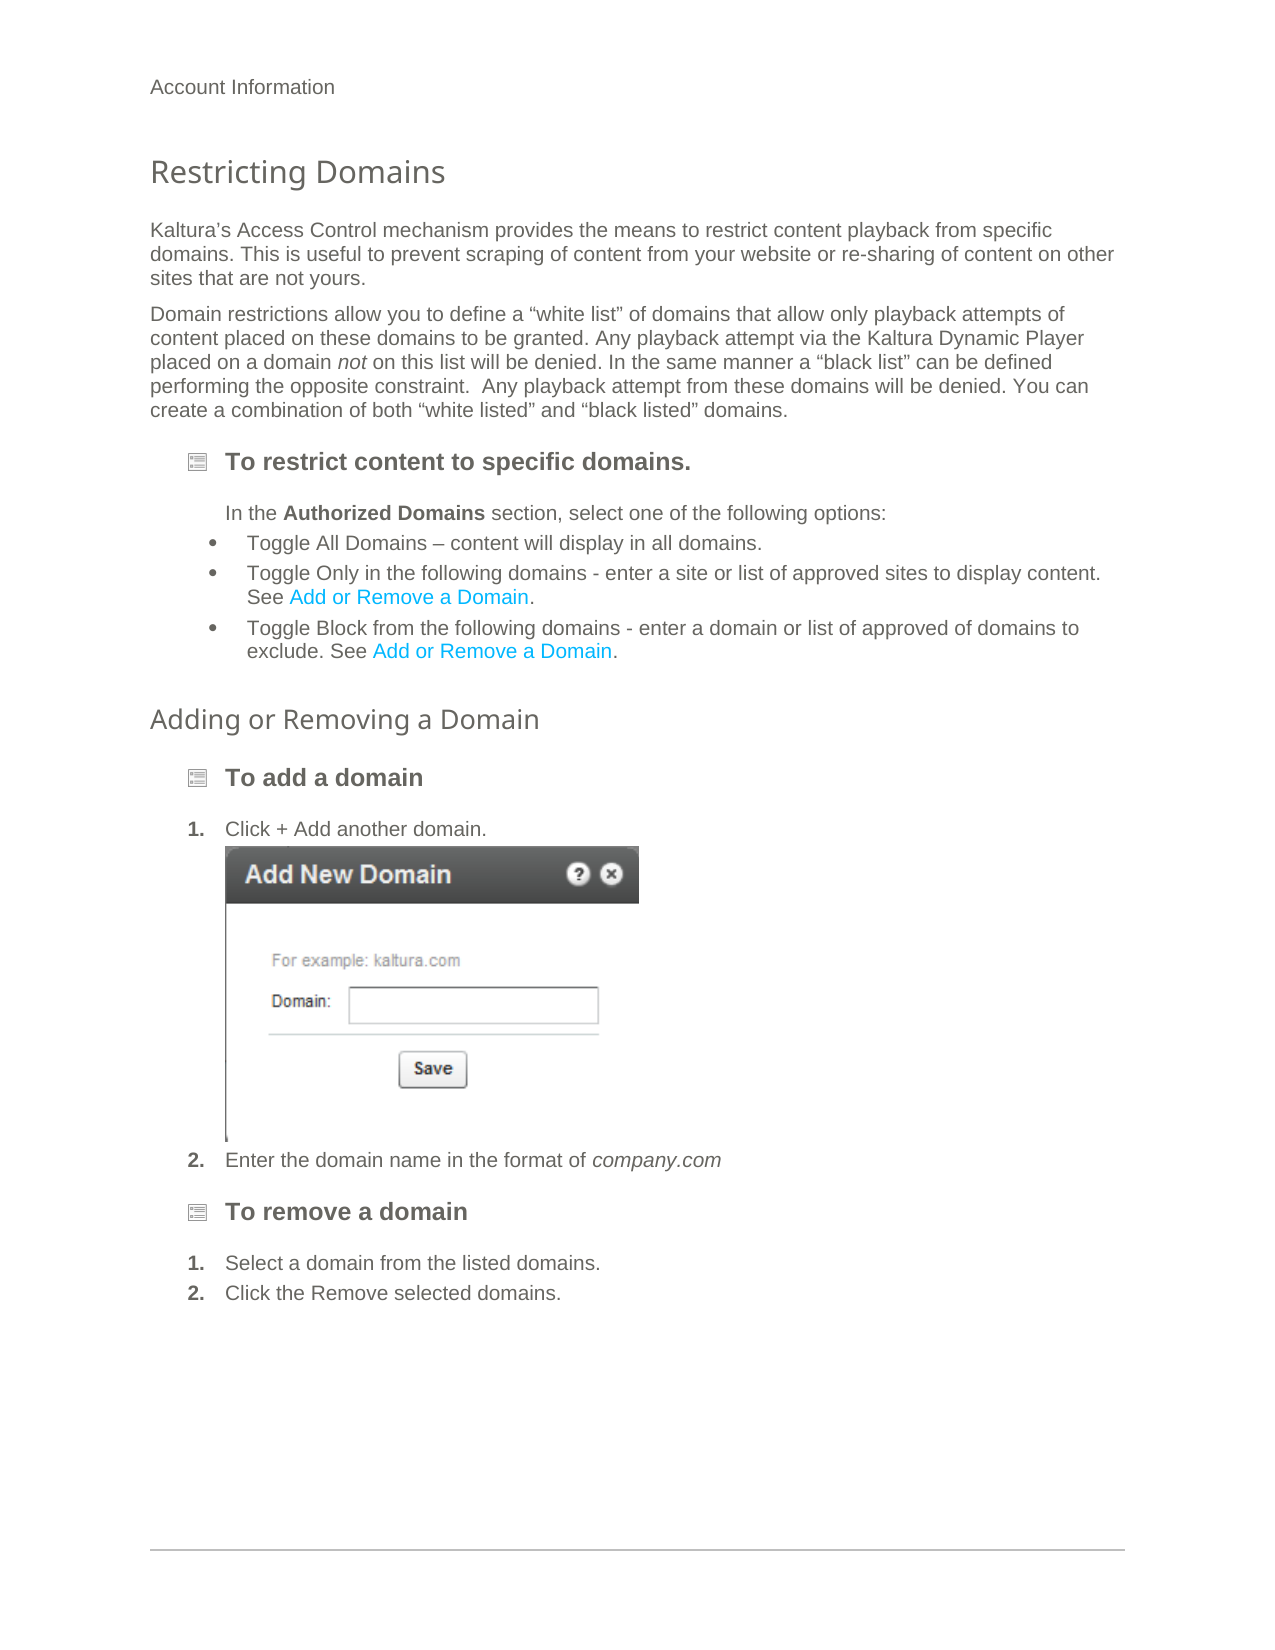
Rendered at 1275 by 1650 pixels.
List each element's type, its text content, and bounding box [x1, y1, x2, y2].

picture [188, 1204, 208, 1221]
list Toggle Block from the following domains - enter a domain or list of approved of domains to exclude. See Add or Remove a Domain. [209, 615, 1125, 663]
subtitle Restricting Domains [150, 150, 1125, 193]
text To add a domain [187, 763, 1125, 791]
picture [188, 453, 208, 471]
text To remove a domain [187, 1197, 1125, 1226]
picture [225, 846, 639, 1142]
list Enter the domain name in the format of company.com [187, 1148, 1125, 1172]
list Click + Add another domain. [187, 816, 1125, 840]
list In the Authorized Domains section, select one of the following options: [225, 501, 1125, 524]
list Toggle Only in the following domains - enter a site or list of approved sites to display content. See Add or Remove a Domain. [209, 561, 1125, 609]
text Kaltura’s Access Control mechanism provides the means to restrict content playback from specific domains. This is useful to prevent scraping of content from your website or re-sharing of content on other sites that are not yours. [150, 218, 1125, 289]
list Select a domain from the listed domains. [187, 1251, 1125, 1275]
text Domain restrictions allow you to define a “white list” of domains that allow only playback attempts of content placed on these domains to be granted. Any playback attempt via the Kaltura Dynamic Player placed on a domain not on this list will be denied. In the same manner a “black list” can be defined performing the opposite constraint. Any playback attempt from these domains will be denied. You can create a combination of both “white listed” and “black listed” domains. [150, 302, 1125, 422]
text To restrict content to specific domains. [187, 447, 1125, 476]
picture [188, 769, 208, 787]
list Toggle All Domains – content will display in all domains. [209, 531, 1125, 555]
list Click the Remove selected domains. [187, 1281, 1125, 1305]
subtitle Adding or Removing a Domain [150, 701, 1125, 738]
